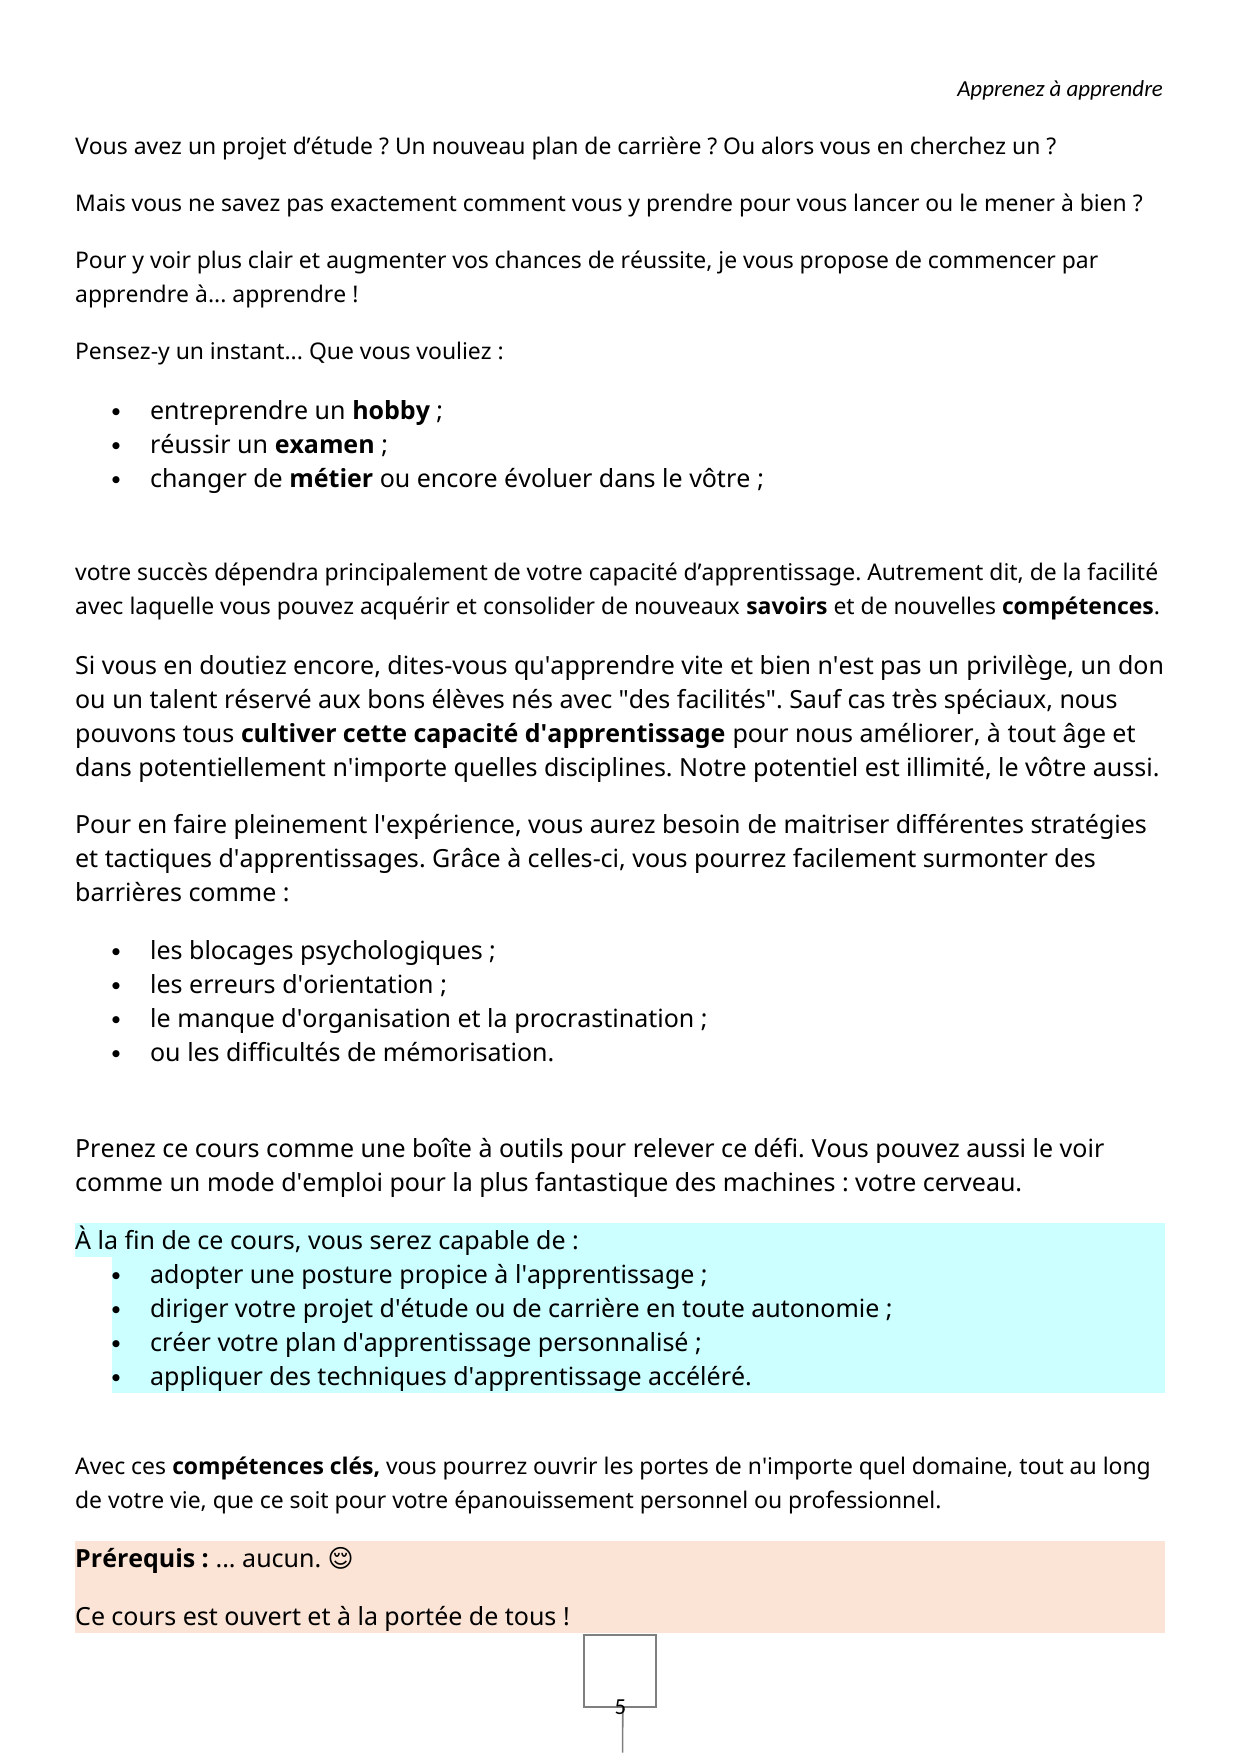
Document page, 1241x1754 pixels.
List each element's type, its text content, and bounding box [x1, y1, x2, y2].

text Ce cours est ouvert et à la portée de tous ! [75, 1598, 1165, 1633]
list appliquer des techniques d'apprentissage accéléré. [112, 1359, 1165, 1393]
text Si vous en doutiez encore, dites-vous qu'apprendre vite et bien n'est pas un privilège, un don ou un talent réservé aux bons élèves nés avec "des facilités". Sauf cas très spéciaux, nous pouvons tous cultiver cette capacité d'apprentissage pour nous améliorer, à tout âge et dans potentiellement n'importe quelles disciplines. Notre potentiel est illimité, le vôtre aussi. [75, 647, 1165, 783]
list réussir un examen ; [112, 426, 1165, 460]
text Prérequis : ... aucun. 😌 [75, 1541, 1165, 1575]
text Pensez-y un instant... Que vous vouliez : [75, 335, 1165, 366]
list les blocages psychologiques ; [112, 933, 1165, 967]
list le manque d'organisation et la procrastination ; [112, 1001, 1165, 1035]
list diriger votre projet d'étude ou de carrière en toute autonomie ; [112, 1291, 1165, 1325]
list changer de métier ou encore évoluer dans le vôtre ; [112, 460, 1165, 494]
list créer votre plan d'apprentissage personnalisé ; [112, 1325, 1165, 1359]
list adopter une posture propice à l'apprentissage ; [112, 1257, 1165, 1291]
text Vous avez un projet d’étude ? Un nouveau plan de carrière ? Ou alors vous en cherchez un ? [75, 130, 1165, 161]
text Prenez ce cours comme une boîte à outils pour relever ce défi. Vous pouvez aussi le voir comme un mode d'emploi pour la plus fantastique des machines : votre cerveau. [75, 1131, 1165, 1199]
list les erreurs d'orientation ; [112, 967, 1165, 1001]
text Pour y voir plus clair et augmenter vos chances de réussite, je vous propose de commencer par apprendre à... apprendre ! [75, 244, 1165, 309]
list ou les difficultés de mémorisation. [112, 1035, 1165, 1069]
text votre succès dépendra principalement de votre capacité d’apprentissage. Autrement dit, de la facilité avec laquelle vous pouvez acquérir et consolider de nouveaux savoirs et de nouvelles compétences. [75, 556, 1165, 621]
text À la fin de ce cours, vous serez capable de : [75, 1223, 1165, 1257]
text Pour en faire pleinement l'expérience, vous aurez besoin de maitriser différentes stratégies et tactiques d'apprentissages. Grâce à celles-ci, vous pourrez facilement surmonter des barrières comme : [75, 807, 1165, 909]
text Avec ces compétences clés, vous pourrez ouvrir les portes de n'importe quel domaine, tout au long de votre vie, que ce soit pour votre épanouissement personnel ou professionnel. [75, 1450, 1165, 1515]
list entreprendre un hobby ; [112, 392, 1165, 426]
text Mais vous ne savez pas exactement comment vous y prendre pour vous lancer ou le mener à bien ? [75, 187, 1165, 218]
